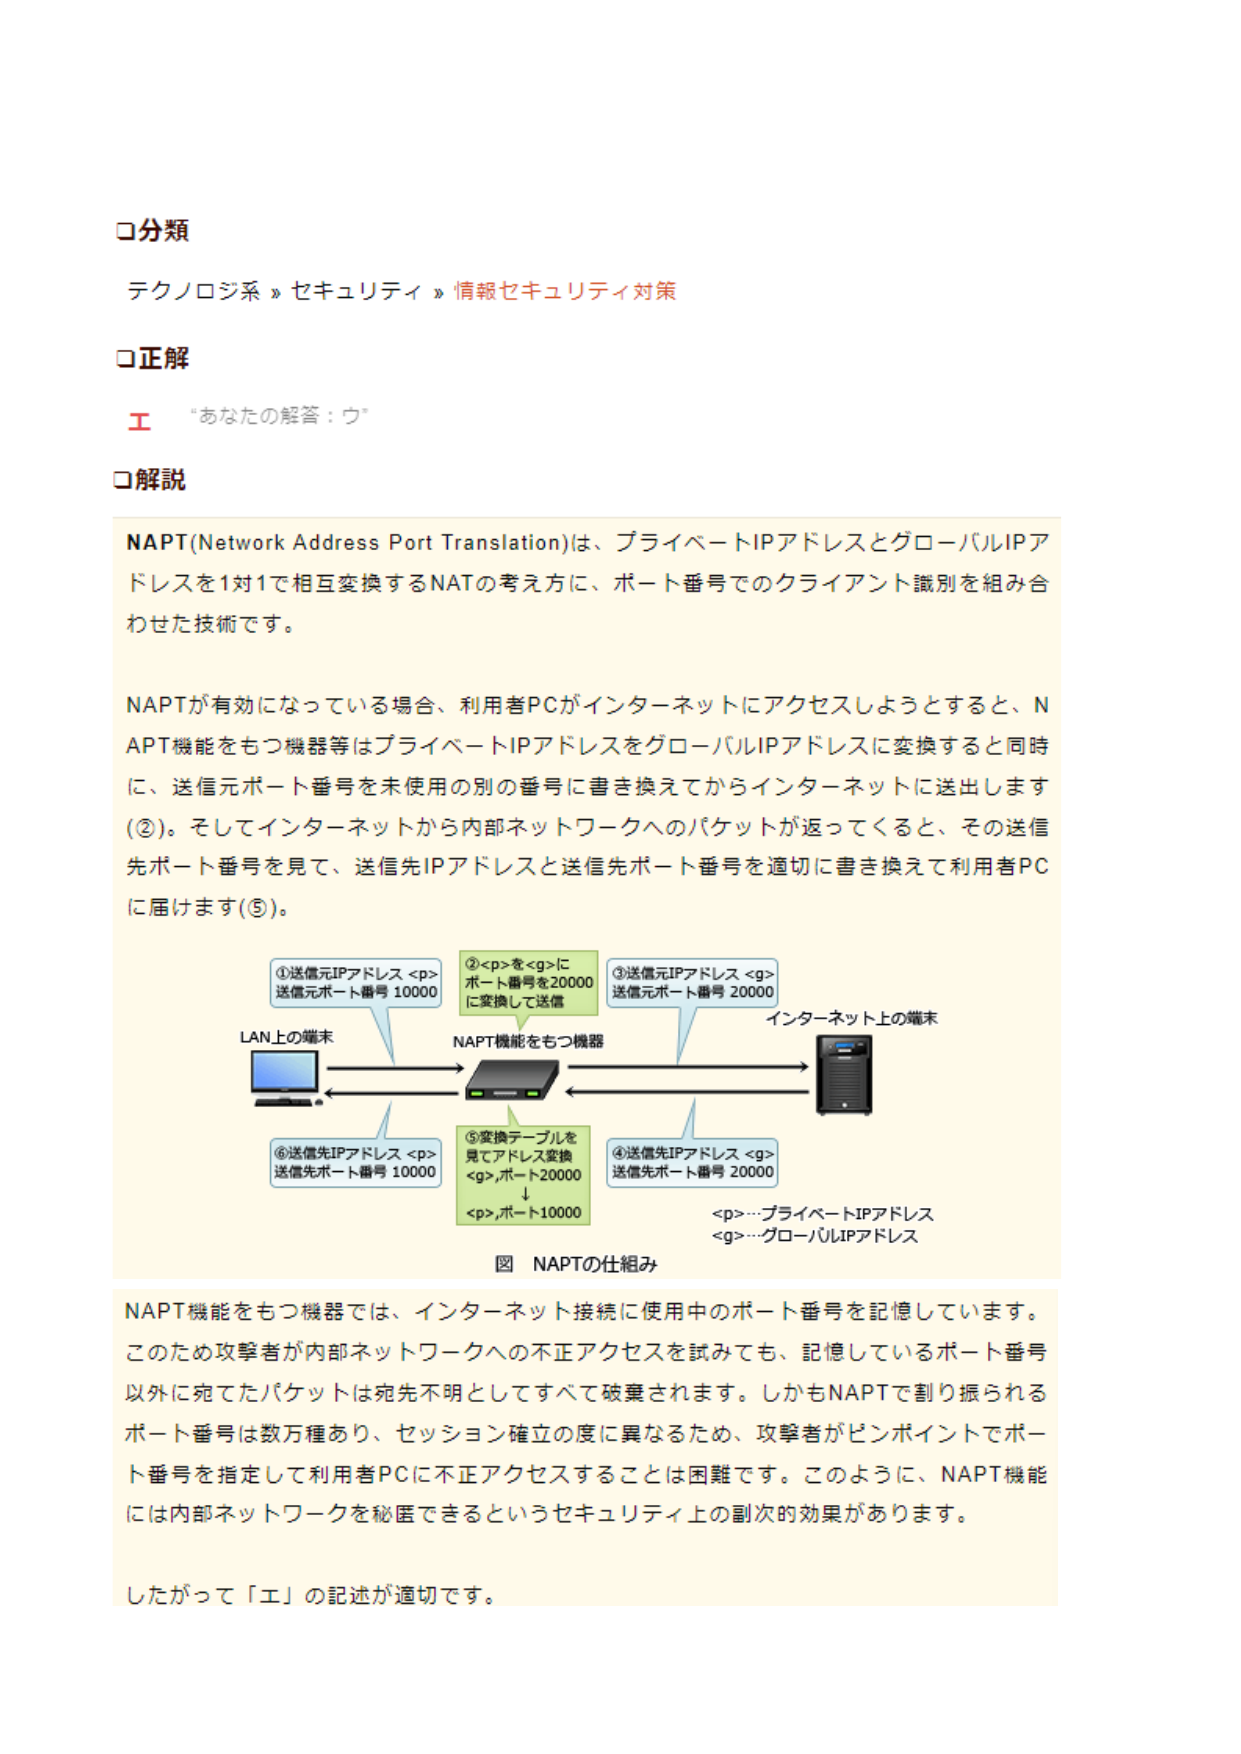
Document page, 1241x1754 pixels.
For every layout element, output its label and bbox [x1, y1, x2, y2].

picture [112, 464, 1062, 1279]
picture [112, 202, 872, 448]
picture [112, 1289, 1058, 1606]
